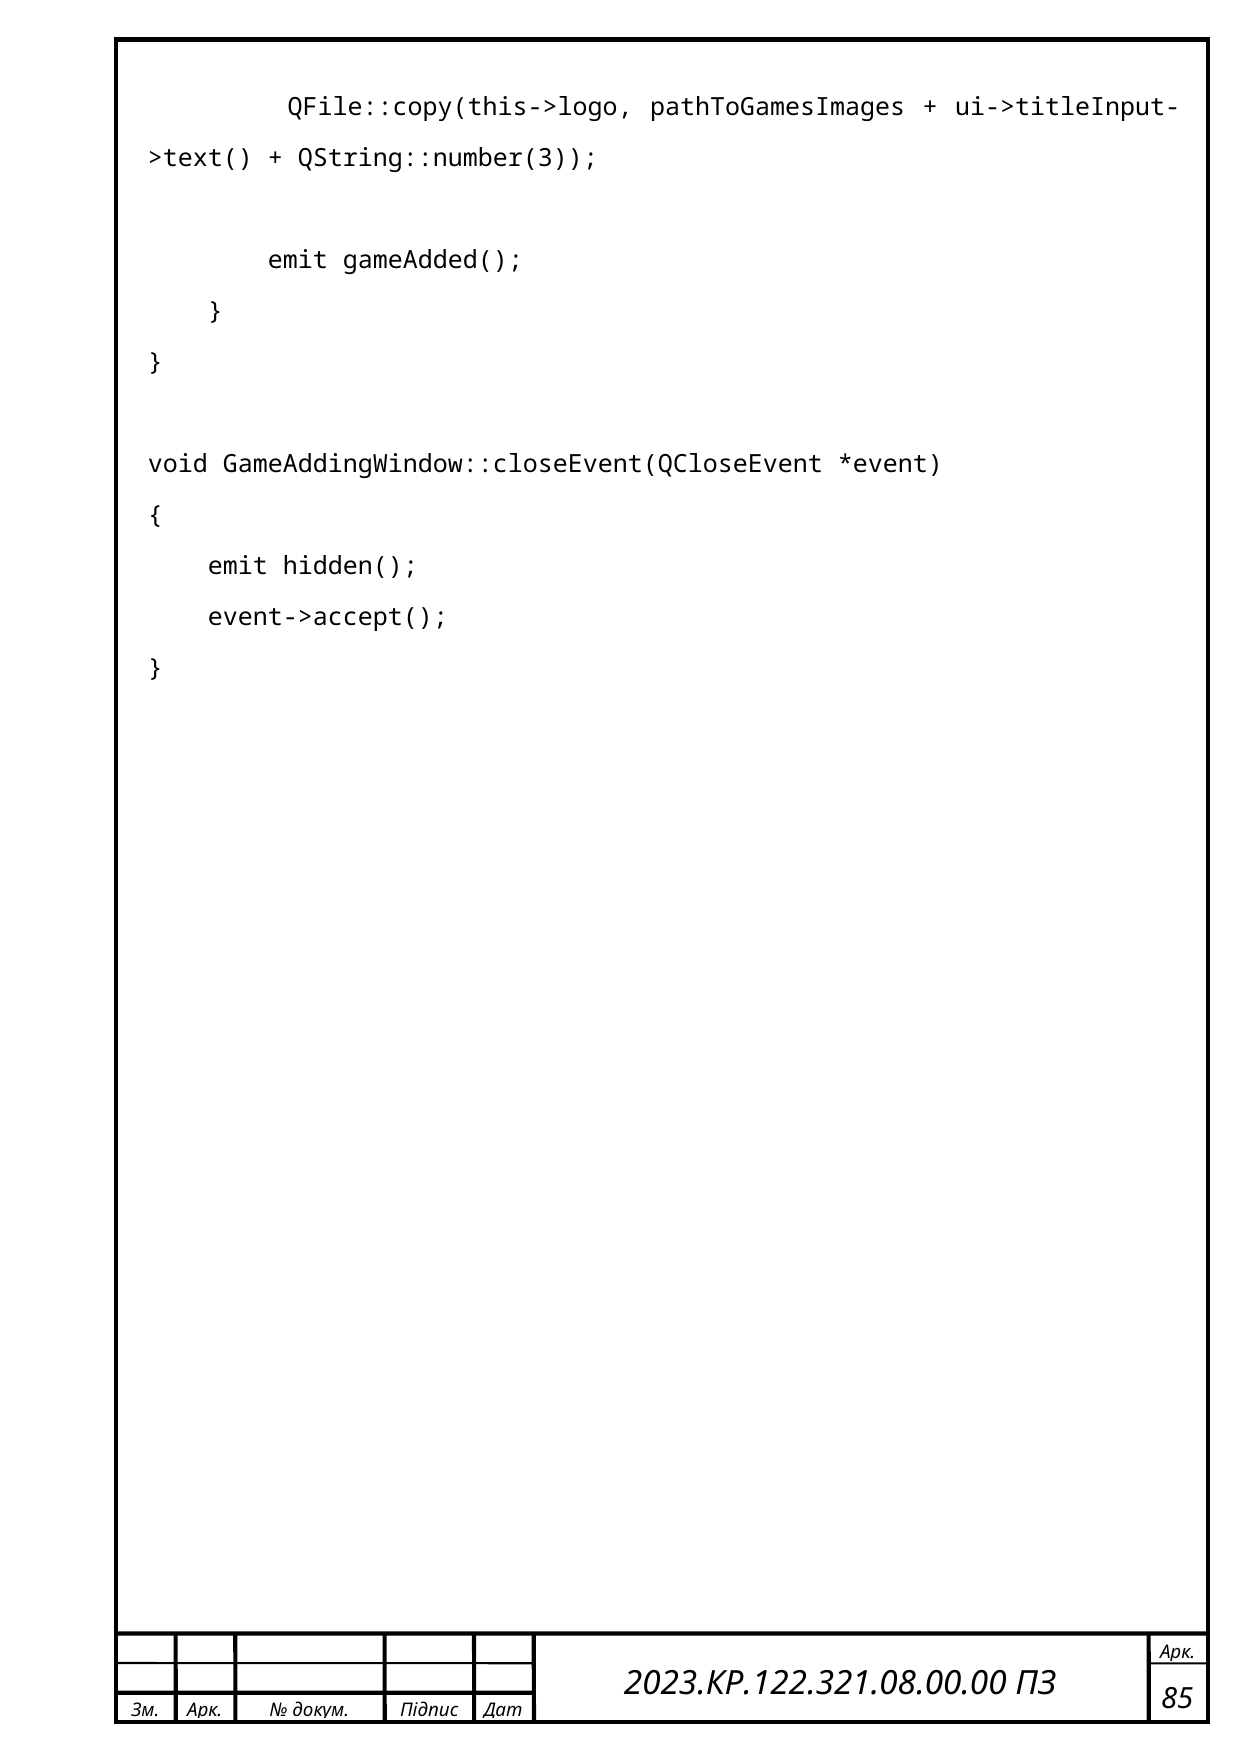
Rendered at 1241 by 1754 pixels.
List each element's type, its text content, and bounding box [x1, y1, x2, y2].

text } [148, 650, 1181, 684]
text void GameAddingWindow::closeEvent(QCloseEvent *event) [148, 446, 1181, 480]
text emit gameAdded(); [148, 242, 1181, 276]
text } [148, 293, 1181, 327]
text } [148, 344, 1181, 378]
text emit hidden(); [148, 548, 1181, 582]
text QFile::copy(this->logo, pathToGamesImages + ui->titleInput->text() + QString::number(3)); [148, 89, 1181, 174]
text event->accept(); [148, 599, 1181, 633]
text { [148, 497, 1181, 531]
